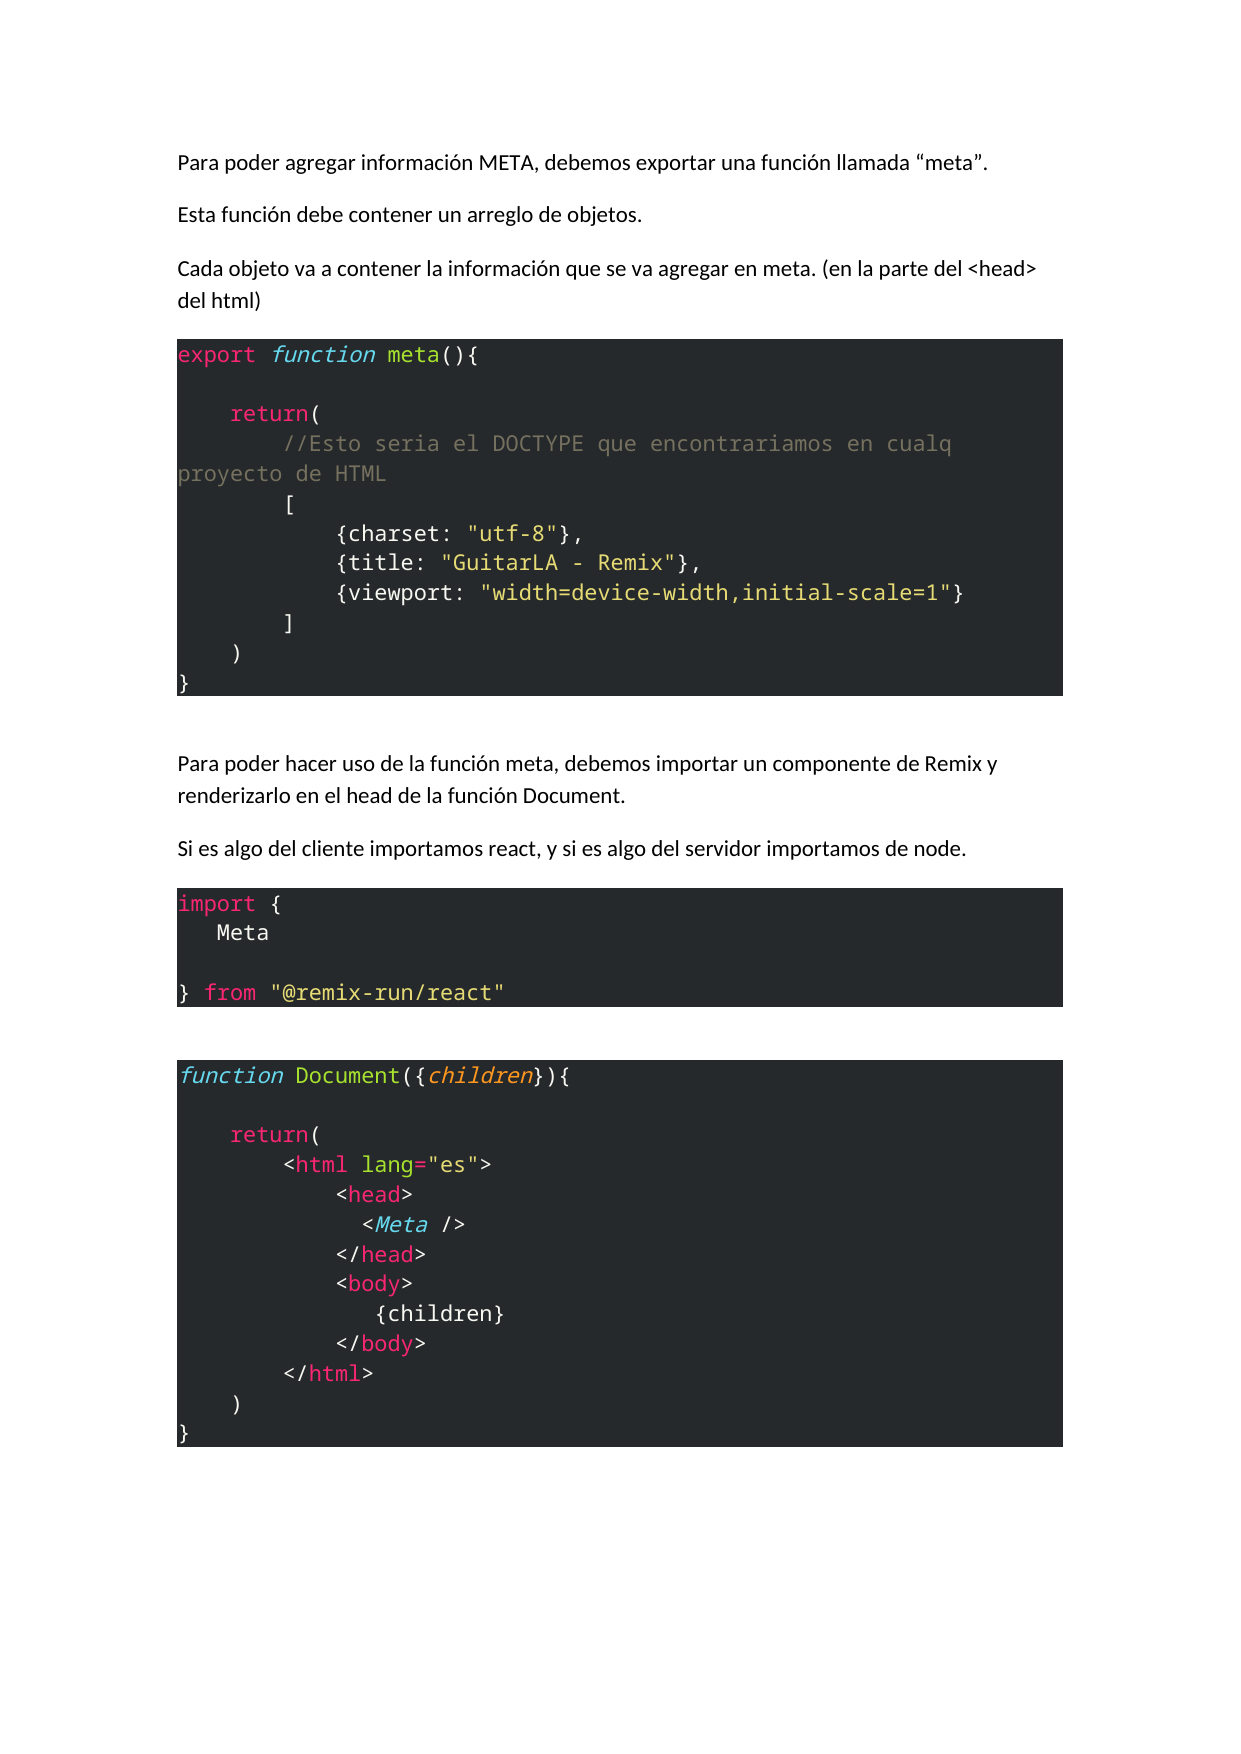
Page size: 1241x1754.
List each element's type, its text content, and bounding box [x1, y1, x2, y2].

text {children} [177, 1298, 1063, 1328]
text </head> [177, 1238, 1063, 1268]
text <Meta /> [177, 1209, 1063, 1238]
text ) [177, 1387, 1063, 1417]
text import { [177, 888, 1063, 917]
text //Esto seria el DOCTYPE que encontrariamos en cualq proyecto de HTML [177, 428, 1063, 488]
text Meta [177, 917, 1063, 947]
text Si es algo del cliente importamos react, y si es algo del servidor importamos de node. [177, 834, 1063, 863]
text {charset: "utf-8"}, [177, 518, 1063, 547]
text Para poder hacer uso de la función meta, debemos importar un componente de Remix y renderizarlo en el head de la función Document. [177, 749, 1063, 809]
text return( [177, 1119, 1063, 1149]
text ) [177, 637, 1063, 667]
text <body> [177, 1268, 1063, 1298]
text Esta función debe contener un arreglo de objetos. [177, 201, 1063, 229]
text } from "@remix-run/react" [177, 977, 1063, 1007]
text } [177, 667, 1063, 696]
text ] [177, 607, 1063, 637]
text <head> [177, 1179, 1063, 1209]
text {viewport: "width=device-width,initial-scale=1"} [177, 577, 1063, 607]
text function Document({children}){ [177, 1060, 1063, 1089]
text [ [177, 488, 1063, 518]
text <html lang="es"> [177, 1149, 1063, 1179]
text return( [177, 398, 1063, 428]
text </html> [177, 1358, 1063, 1387]
text Para poder agregar información META, debemos exportar una función llamada “meta”. [177, 148, 1063, 176]
text } [177, 1417, 1063, 1447]
text {title: "GuitarLA - Remix"}, [177, 547, 1063, 577]
text Cada objeto va a contener la información que se va agregar en meta. (en la parte del <head> del html) [177, 254, 1063, 314]
text export function meta(){ [177, 339, 1063, 369]
text </body> [177, 1328, 1063, 1358]
